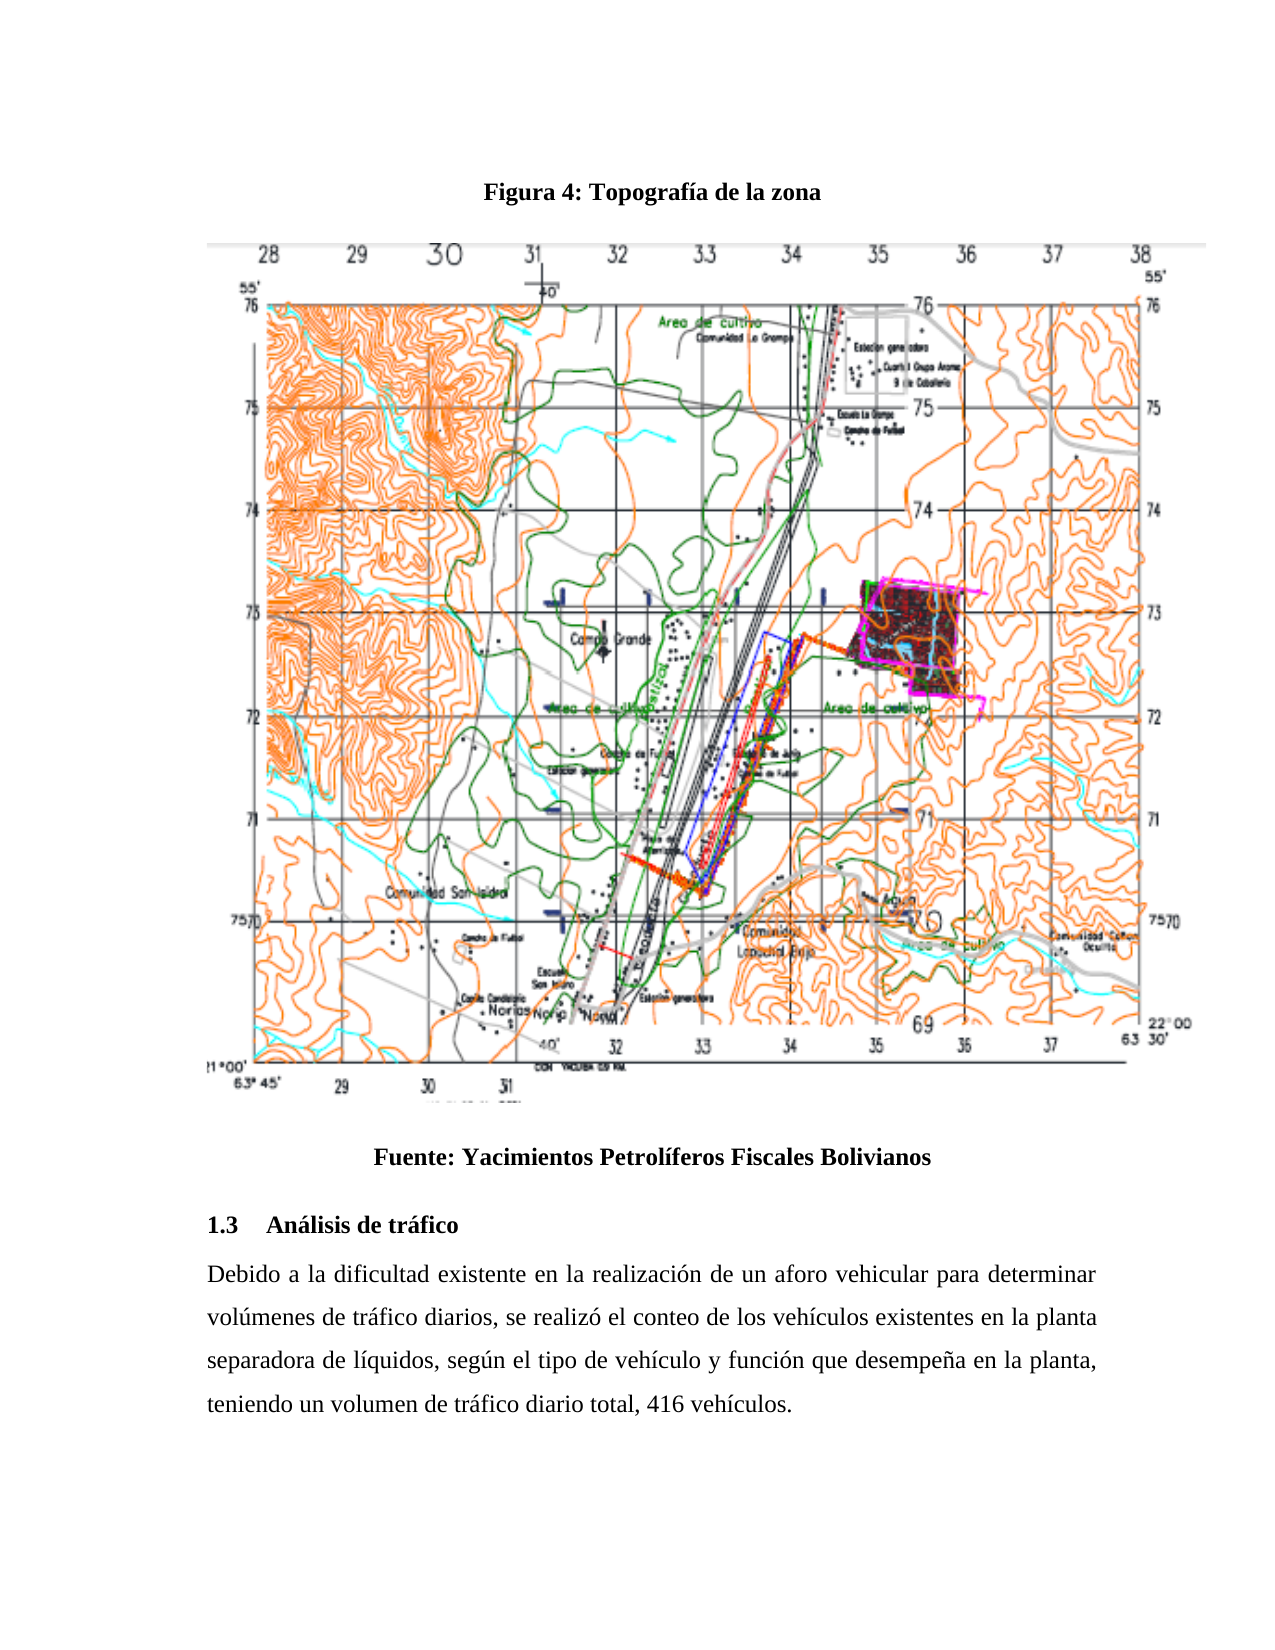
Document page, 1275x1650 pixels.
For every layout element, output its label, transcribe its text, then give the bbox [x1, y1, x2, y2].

text Debido a la dificultad existente en la realización de un aforo vehicular para determinar volúmenes de tráfico diarios, se realizó el conteo de los vehículos existentes en la planta separadora de líquidos, según el tipo de vehículo y función que desempeña en la planta, teniendo un volumen de tráfico diario total, 416 vehículos. [207, 1259, 1098, 1417]
subtitle Análisis de tráfico [207, 1210, 1098, 1239]
text Fuente: Yacimientos Petrolíferos Fiscales Bolivianos [207, 1142, 1098, 1171]
text Figura 4: Topografía de la zona [207, 177, 1098, 206]
picture [206, 243, 1207, 1103]
